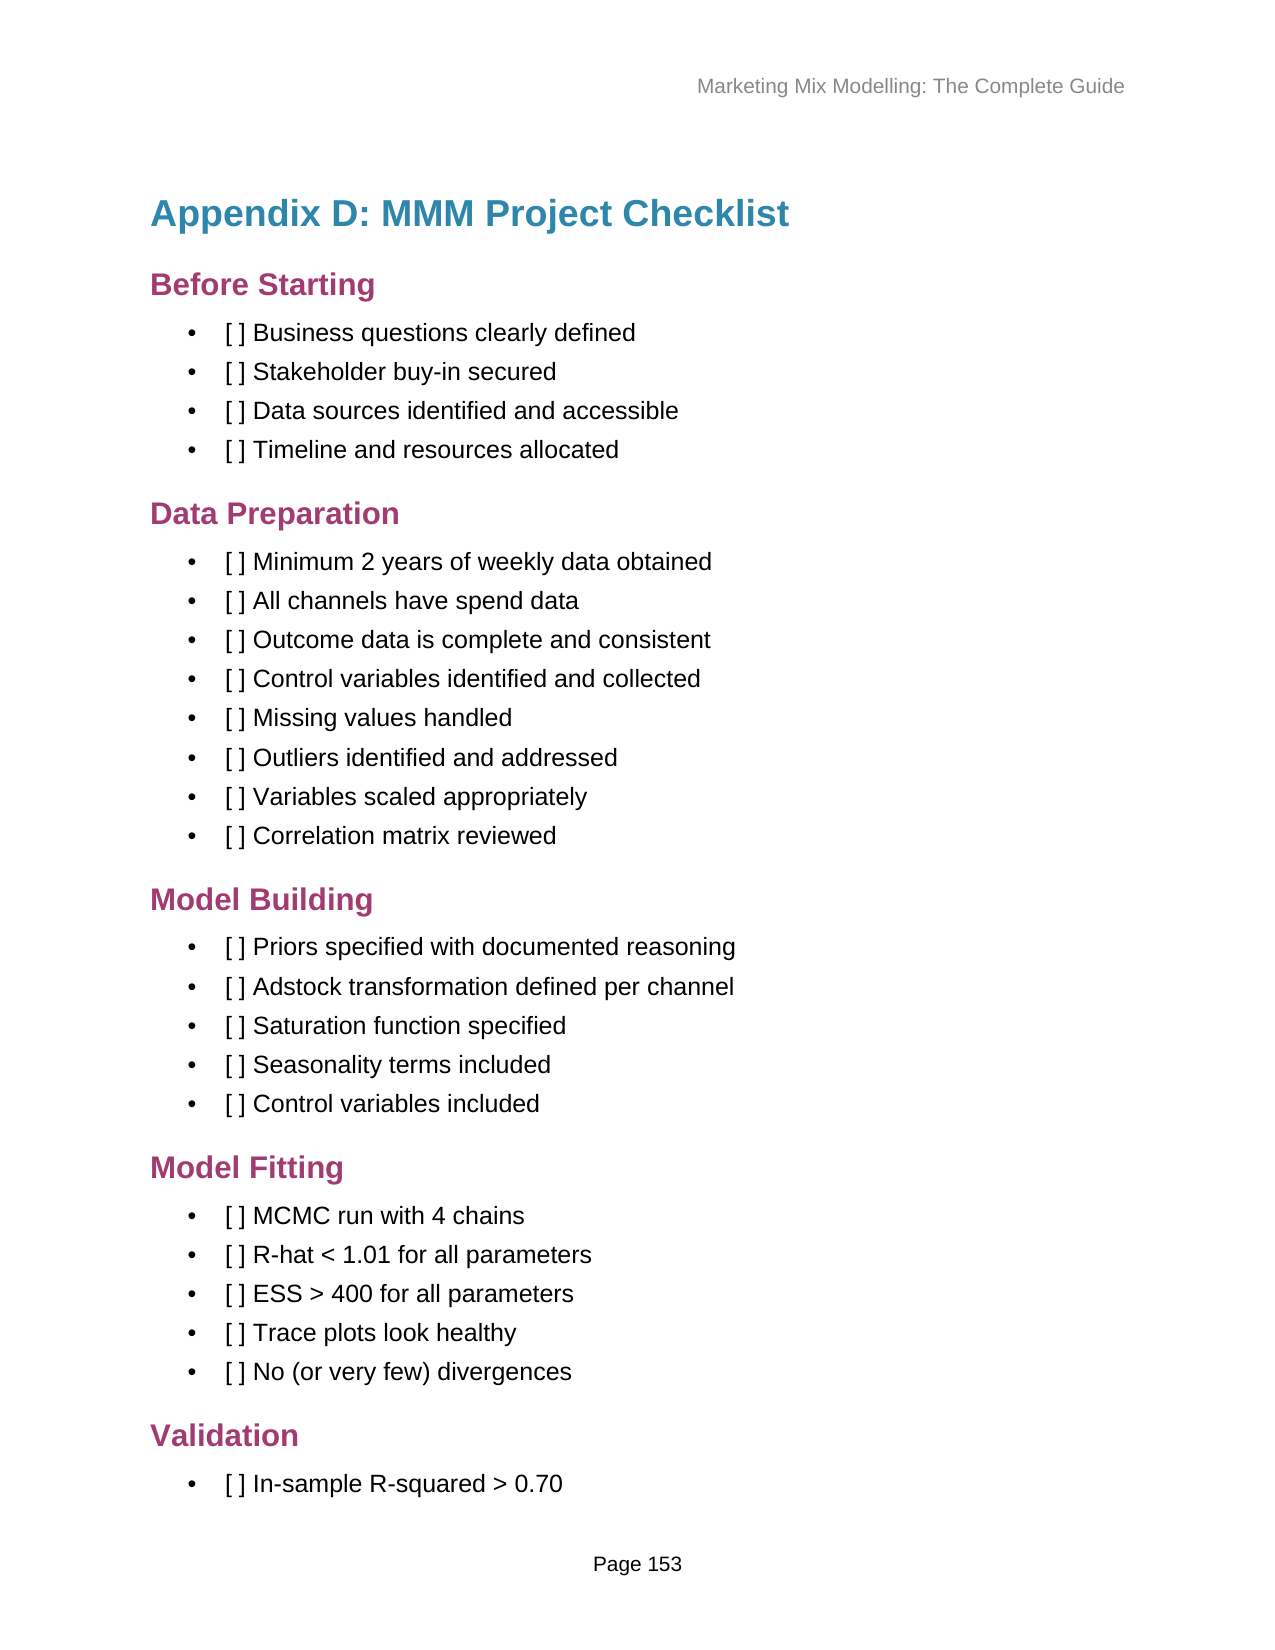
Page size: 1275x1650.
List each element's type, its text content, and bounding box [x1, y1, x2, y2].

list [ ] R-hat < 1.01 for all parameters [187, 1240, 1125, 1268]
list [ ] Missing values handled [187, 703, 1125, 732]
subtitle Model Building [150, 881, 1125, 917]
list [ ] Trace plots look healthy [187, 1318, 1125, 1347]
list [ ] Data sources identified and accessible [187, 396, 1125, 425]
list [ ] ESS > 400 for all parameters [187, 1279, 1125, 1308]
subtitle Model Fitting [150, 1149, 1125, 1185]
list [ ] Outliers identified and addressed [187, 742, 1125, 771]
subtitle Appendix D: MMM Project Checklist [150, 192, 1125, 235]
list [ ] Saturation function specified [187, 1011, 1125, 1039]
subtitle Before Starting [150, 266, 1125, 302]
list [ ] Control variables identified and collected [187, 664, 1125, 693]
subtitle Data Preparation [150, 495, 1125, 531]
list [ ] Timeline and resources allocated [187, 435, 1125, 464]
subtitle Validation [150, 1417, 1125, 1453]
list [ ] In-sample R-squared > 0.70 [187, 1469, 1125, 1498]
list [ ] Priors specified with documented reasoning [187, 932, 1125, 961]
list [ ] No (or very few) divergences [187, 1357, 1125, 1386]
list [ ] Seasonality terms included [187, 1050, 1125, 1079]
list [ ] Outcome data is complete and consistent [187, 625, 1125, 654]
list [ ] Variables scaled appropriately [187, 782, 1125, 810]
list [ ] Adstock transformation defined per channel [187, 972, 1125, 1000]
list [ ] MCMC run with 4 chains [187, 1201, 1125, 1229]
list [ ] Business questions clearly defined [187, 318, 1125, 346]
list [ ] Control variables included [187, 1089, 1125, 1118]
list [ ] Minimum 2 years of weekly data obtained [187, 547, 1125, 575]
list [ ] Stakeholder buy-in secured [187, 357, 1125, 386]
list [ ] Correlation matrix reviewed [187, 821, 1125, 849]
list [ ] All channels have spend data [187, 586, 1125, 614]
